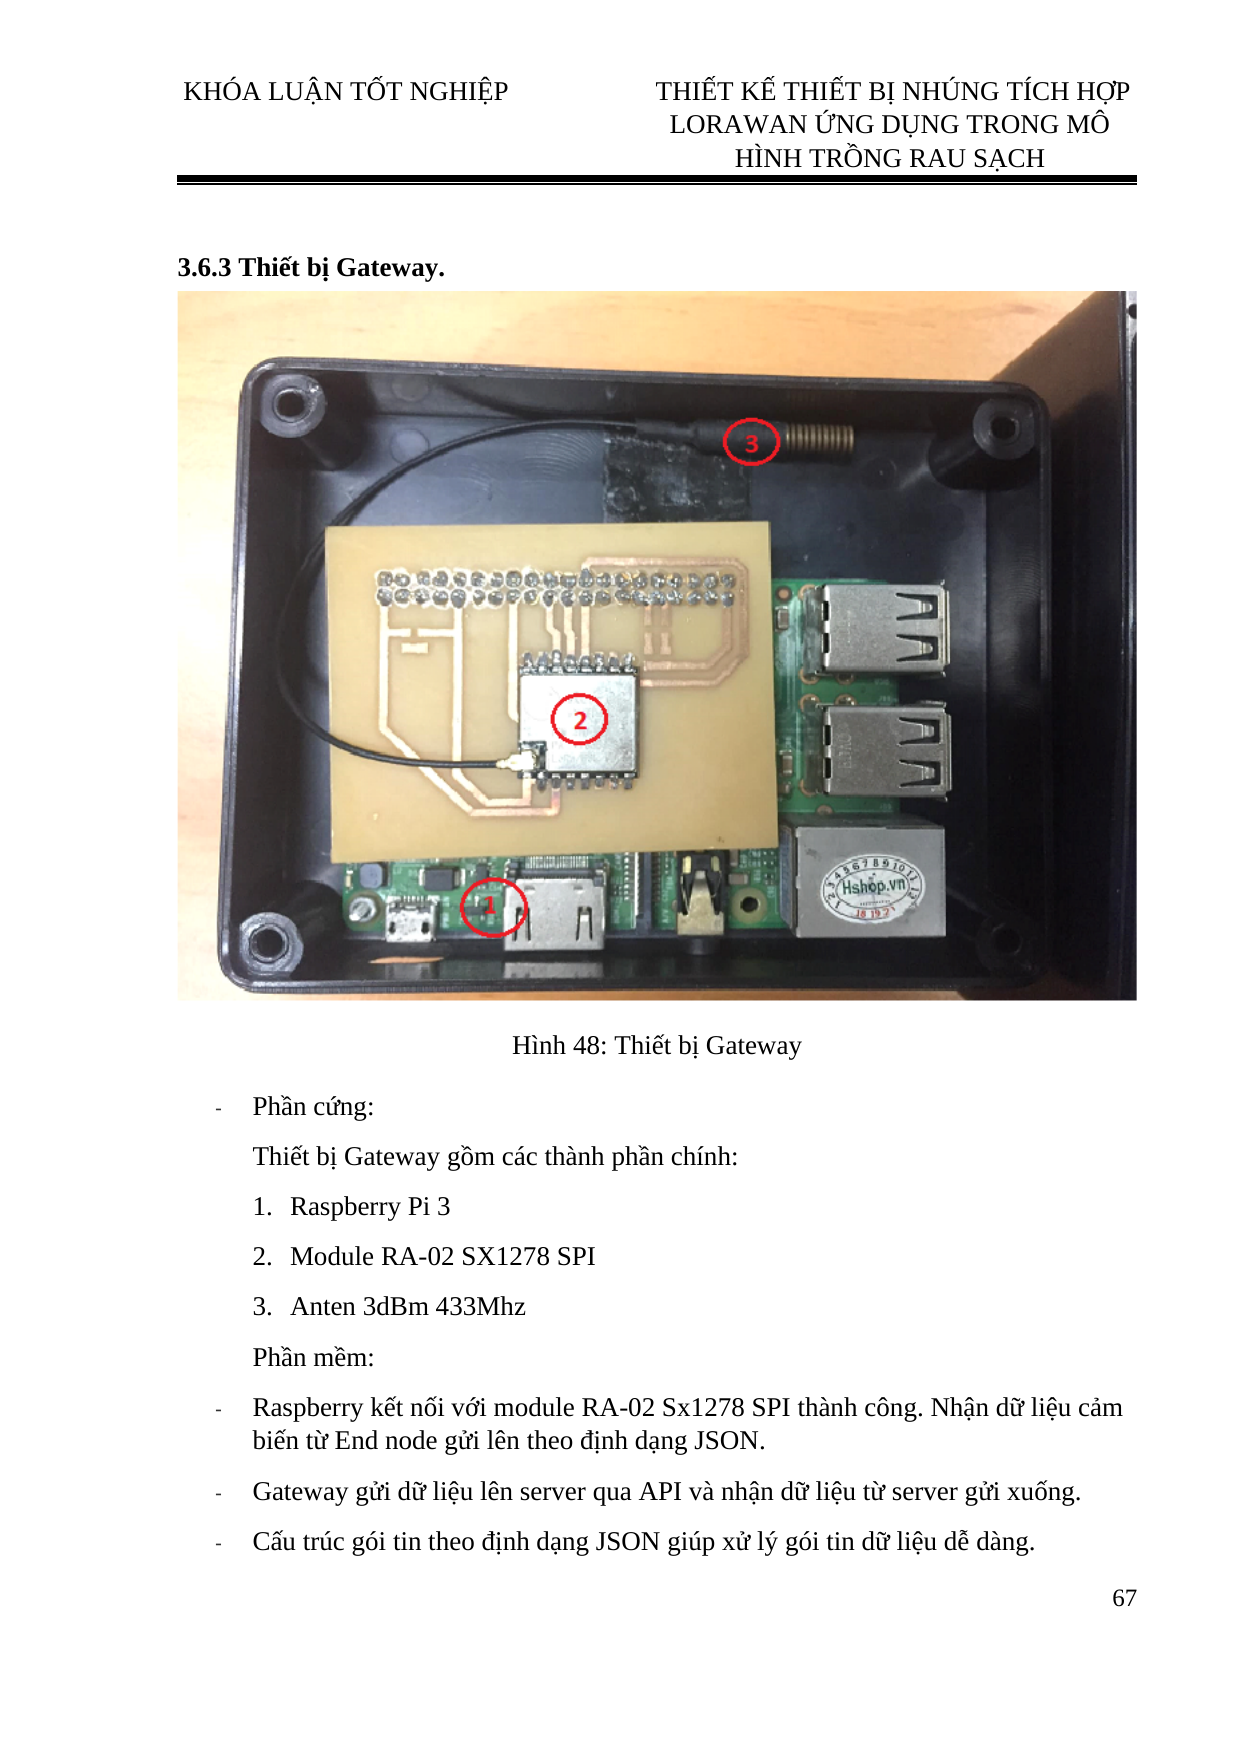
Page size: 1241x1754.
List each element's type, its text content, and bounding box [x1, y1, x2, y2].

list Raspberry kết nối với module RA-02 Sx1278 SPI thành công. Nhận dữ liệu cảm biến từ End node gửi lên theo định dạng JSON. [215, 1391, 1137, 1456]
list Anten 3dBm 433Mhz [252, 1291, 1137, 1322]
text Thiết bị Gateway gồm các thành phần chính: [177, 1140, 1137, 1171]
list Gateway gửi dữ liệu lên server qua API và nhận dữ liệu từ server gửi xuống. [215, 1475, 1137, 1506]
list Raspberry Pi 3 [252, 1190, 1137, 1221]
picture [177, 291, 1137, 1010]
list Module RA-02 SX1278 SPI [252, 1240, 1137, 1271]
subtitle 3.6.3 Thiết bị Gateway. [177, 251, 1137, 283]
list Cấu trúc gói tin theo định dạng JSON giúp xử lý gói tin dữ liệu dễ dàng. [215, 1525, 1137, 1556]
text Phần mềm: [252, 1341, 1137, 1372]
list Phần cứng: [215, 1090, 1137, 1121]
text Hình 48: Thiết bị Gateway [177, 1029, 1137, 1060]
